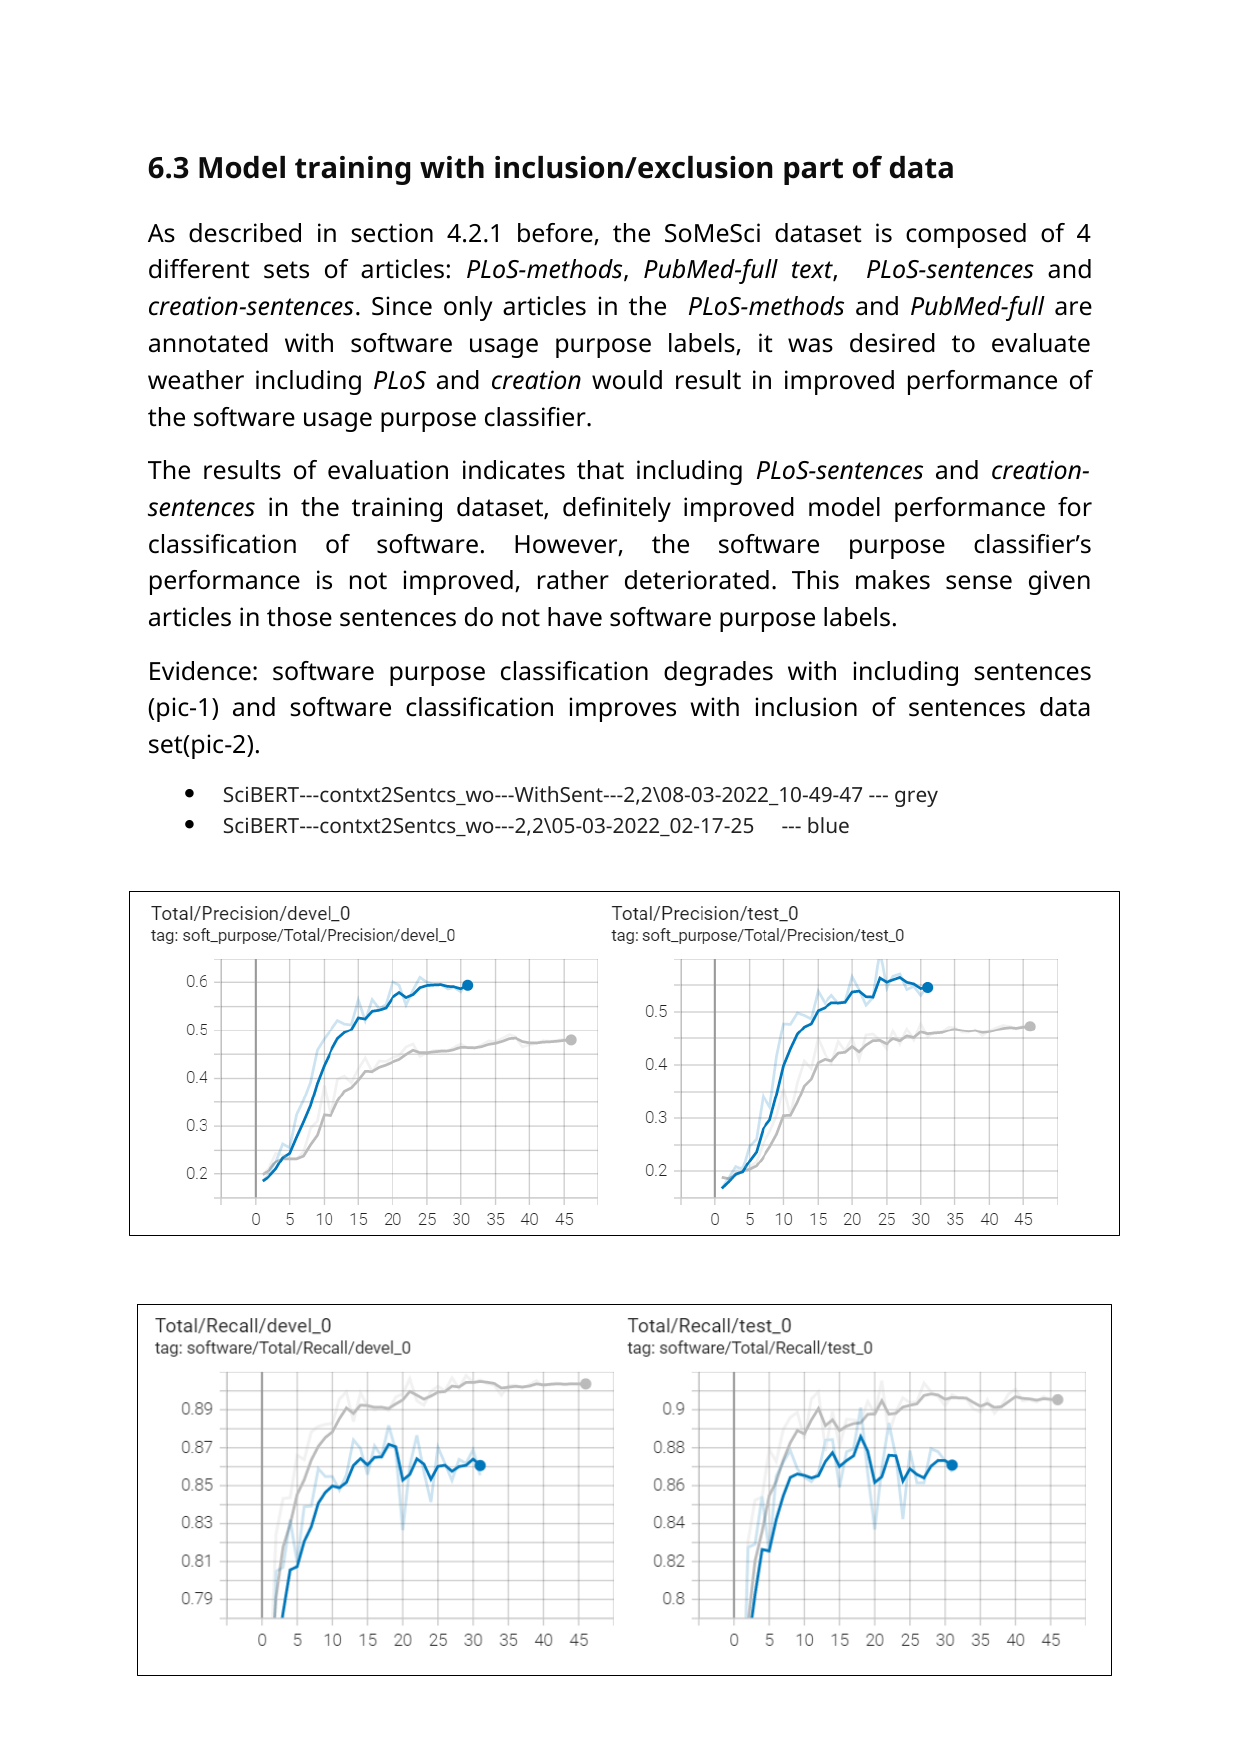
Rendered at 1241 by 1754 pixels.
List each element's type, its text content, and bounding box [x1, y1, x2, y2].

picture [152, 1311, 1096, 1656]
subtitle Model training with inclusion/exclusion part of data [148, 148, 1093, 187]
text The results of evaluation indicates that including PLoS-sentences and creation-sentences in the training dataset, definitely improved model performance for classification of software. However, the software purpose classifier’s performance is not improved, rather deteriorated. This makes sense given articles in those sentences do not have software purpose labels. [148, 453, 1093, 634]
list SciBERT---contxt2Sentcs_wo---2,2\05-03-2022_02-17-25 --- blue [185, 811, 1093, 839]
text Evidence: software purpose classification degrades with including sentences (pic-1) and software classification improves with inclusion of sentences data set(pic-2). [148, 653, 1093, 761]
picture [144, 899, 1075, 1228]
list SciBERT---contxt2Sentcs_wo---WithSent---2,2\08-03-2022_10-49-47 --- grey [185, 780, 1093, 809]
text As described in section 4.2.1 before, the SoMeSci dataset is composed of 4 different sets of articles: PLoS-methods, PubMed-full text, PLoS-sentences and creation-sentences. Since only articles in the PLoS-methods and PubMed-full are annotated with software usage purpose labels, it was desired to evaluate weather including PLoS and creation would result in improved performance of the software usage purpose classifier. [148, 215, 1093, 433]
